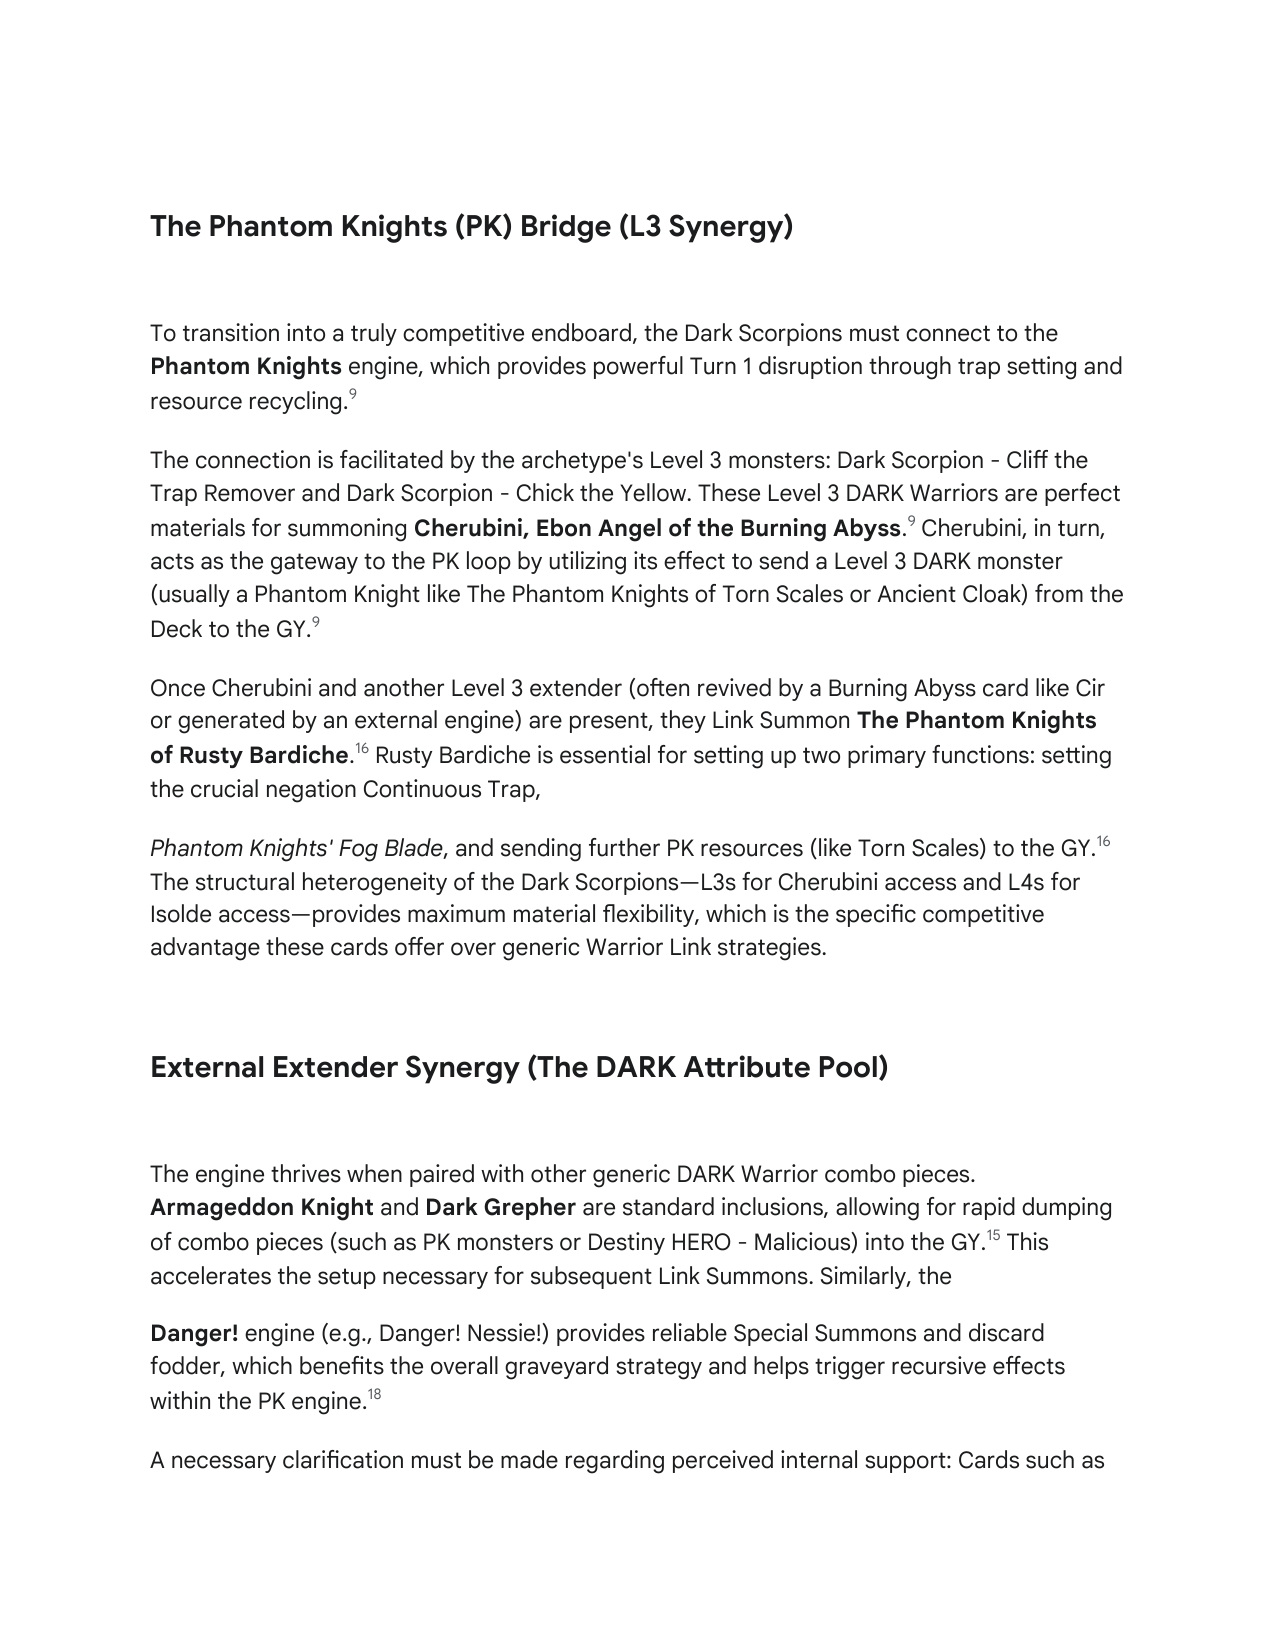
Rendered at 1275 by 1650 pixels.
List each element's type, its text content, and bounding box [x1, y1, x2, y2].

text The engine thrives when paired with other generic DARK Warrior combo pieces. Armageddon Knight and Dark Grepher are standard inclusions, allowing for rapid dumping of combo pieces (such as PK monsters or Destiny HERO - Malicious) into the GY.15 This accelerates the setup necessary for subsequent Link Summons. Similarly, the [150, 1161, 1125, 1291]
subtitle The Phantom Knights (PK) Bridge (L3 Synergy) [150, 208, 1125, 244]
text Phantom Knights' Fog Blade, and sending further PK resources (like Torn Scales) to the GY.16 The structural heterogeneity of the Dark Scorpions—L3s for Cherubini access and L4s for Isolde access—provides maximum material flexibility, which is the specific competitive advantage these cards offer over generic Warrior Link strategies. [150, 833, 1125, 962]
text Danger! engine (e.g., Danger! Nessie!) provides reliable Special Summons and discard fodder, which benefits the overall graveyard strategy and helps trigger recursive effects within the PK engine.18 [150, 1319, 1125, 1417]
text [150, 1446, 1125, 1475]
text The connection is facilitated by the archetype's Level 3 monsters: Dark Scorpion - Cliff the Trap Remover and Dark Scorpion - Chick the Yellow. These Level 3 DARK Warriors are perfect materials for summoning Cherubini, Ebon Angel of the Burning Abyss.9 Cherubini, in turn, acts as the gateway to the PK loop by utilizing its effect to send a Level 3 DARK monster (usually a Phantom Knight like The Phantom Knights of Torn Scales or Ancient Cloak) from the Deck to the GY.9 [150, 446, 1125, 644]
text To transition into a truly competitive endboard, the Dark Scorpions must connect to the Phantom Knights engine, which provides powerful Turn 1 disruption through trap setting and resource recycling.9 [150, 319, 1125, 417]
text Once Cherubini and another Level 3 extender (often revived by a Burning Abyss card like Cir or generated by an external engine) are present, they Link Summon The Phantom Knights of Rusty Bardiche.16 Rusty Bardiche is essential for setting up two primary functions: setting the crucial negation Continuous Trap, [150, 674, 1125, 804]
subtitle External Extender Synergy (The DARK Attribute Pool) [150, 1049, 1125, 1085]
